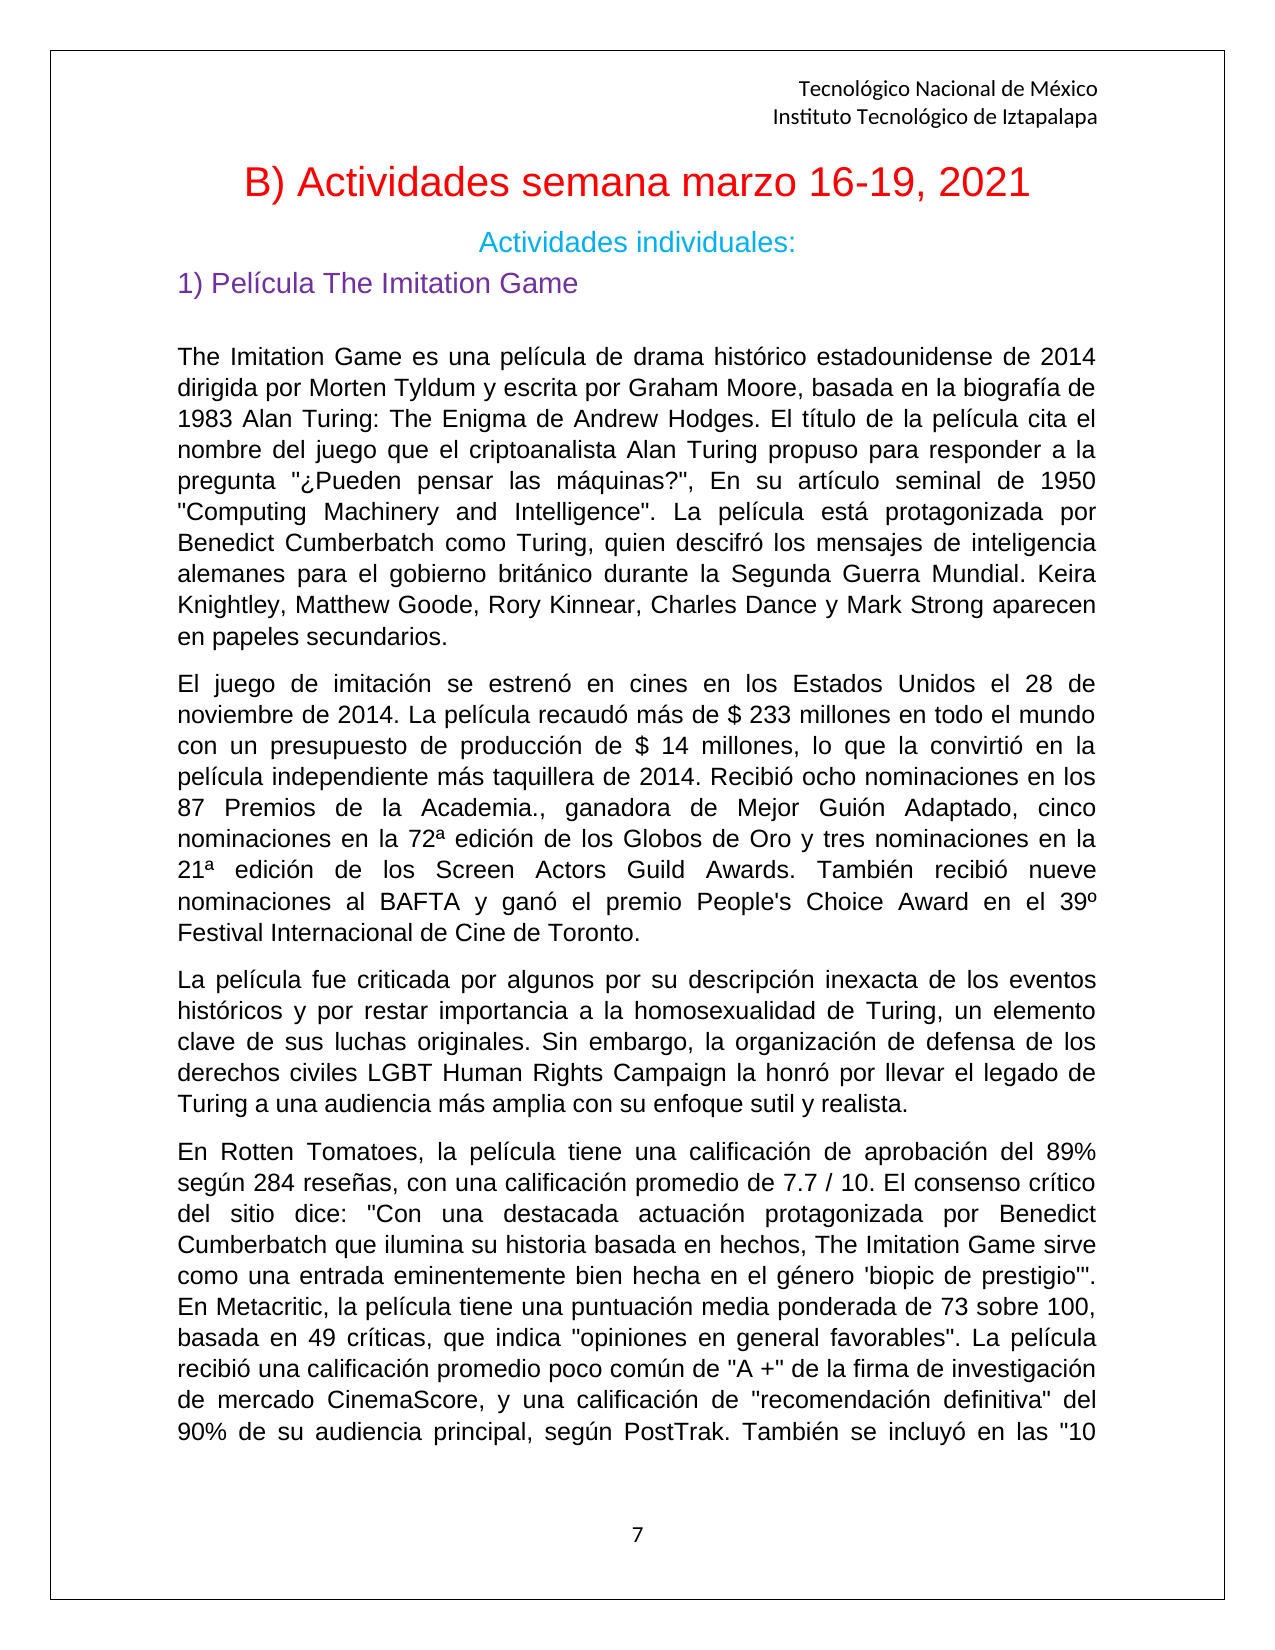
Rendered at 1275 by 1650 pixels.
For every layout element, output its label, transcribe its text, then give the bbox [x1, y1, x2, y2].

text The Imitation Game es una película de drama histórico estadounidense de 2014 dirigida por Morten Tyldum y escrita por Graham Moore, basada en la biografía de 1983 Alan Turing: The Enigma de Andrew Hodges. El título de la película cita el nombre del juego que el criptoanalista Alan Turing propuso para responder a la pregunta "¿Pueden pensar las máquinas?", En su artículo seminal de 1950 "Computing Machinery and Intelligence". La película está protagonizada por Benedict Cumberbatch como Turing, quien descifró los mensajes de inteligencia alemanes para el gobierno británico durante la Segunda Guerra Mundial. Keira Knightley, Matthew Goode, Rory Kinnear, Charles Dance y Mark Strong aparecen en papeles secundarios. [177, 342, 1098, 650]
text El juego de imitación se estrenó en cines en los Estados Unidos el 28 de noviembre de 2014. La película recaudó más de $ 233 millones en todo el mundo con un presupuesto de producción de $ 14 millones, lo que la convirtió en la película independiente más taquillera de 2014. Recibió ocho nominaciones en los 87 Premios de la Academia., ganadora de Mejor Guión Adaptado, cinco nominaciones en la 72ª edición de los Globos de Oro y tres nominaciones en la 21ª edición de los Screen Actors Guild Awards. También recibió nueve nominaciones al BAFTA y ganó el premio People's Choice Award en el 39º Festival Internacional de Cine de Toronto. [177, 669, 1098, 946]
subtitle Actividades individuales: [177, 225, 1098, 259]
subtitle B) Actividades semana marzo 16-19, 2021 [177, 158, 1098, 206]
subtitle 1) Película The Imitation Game [177, 266, 1098, 299]
text La película fue criticada por algunos por su descripción inexacta de los eventos históricos y por restar importancia a la homosexualidad de Turing, un elemento clave de sus luchas originales. Sin embargo, la organización de defensa de los derechos civiles LGBT Human Rights Campaign la honró por llevar el legado de Turing a una audiencia más amplia con su enfoque sutil y realista. [177, 965, 1098, 1118]
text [177, 1137, 1098, 1445]
